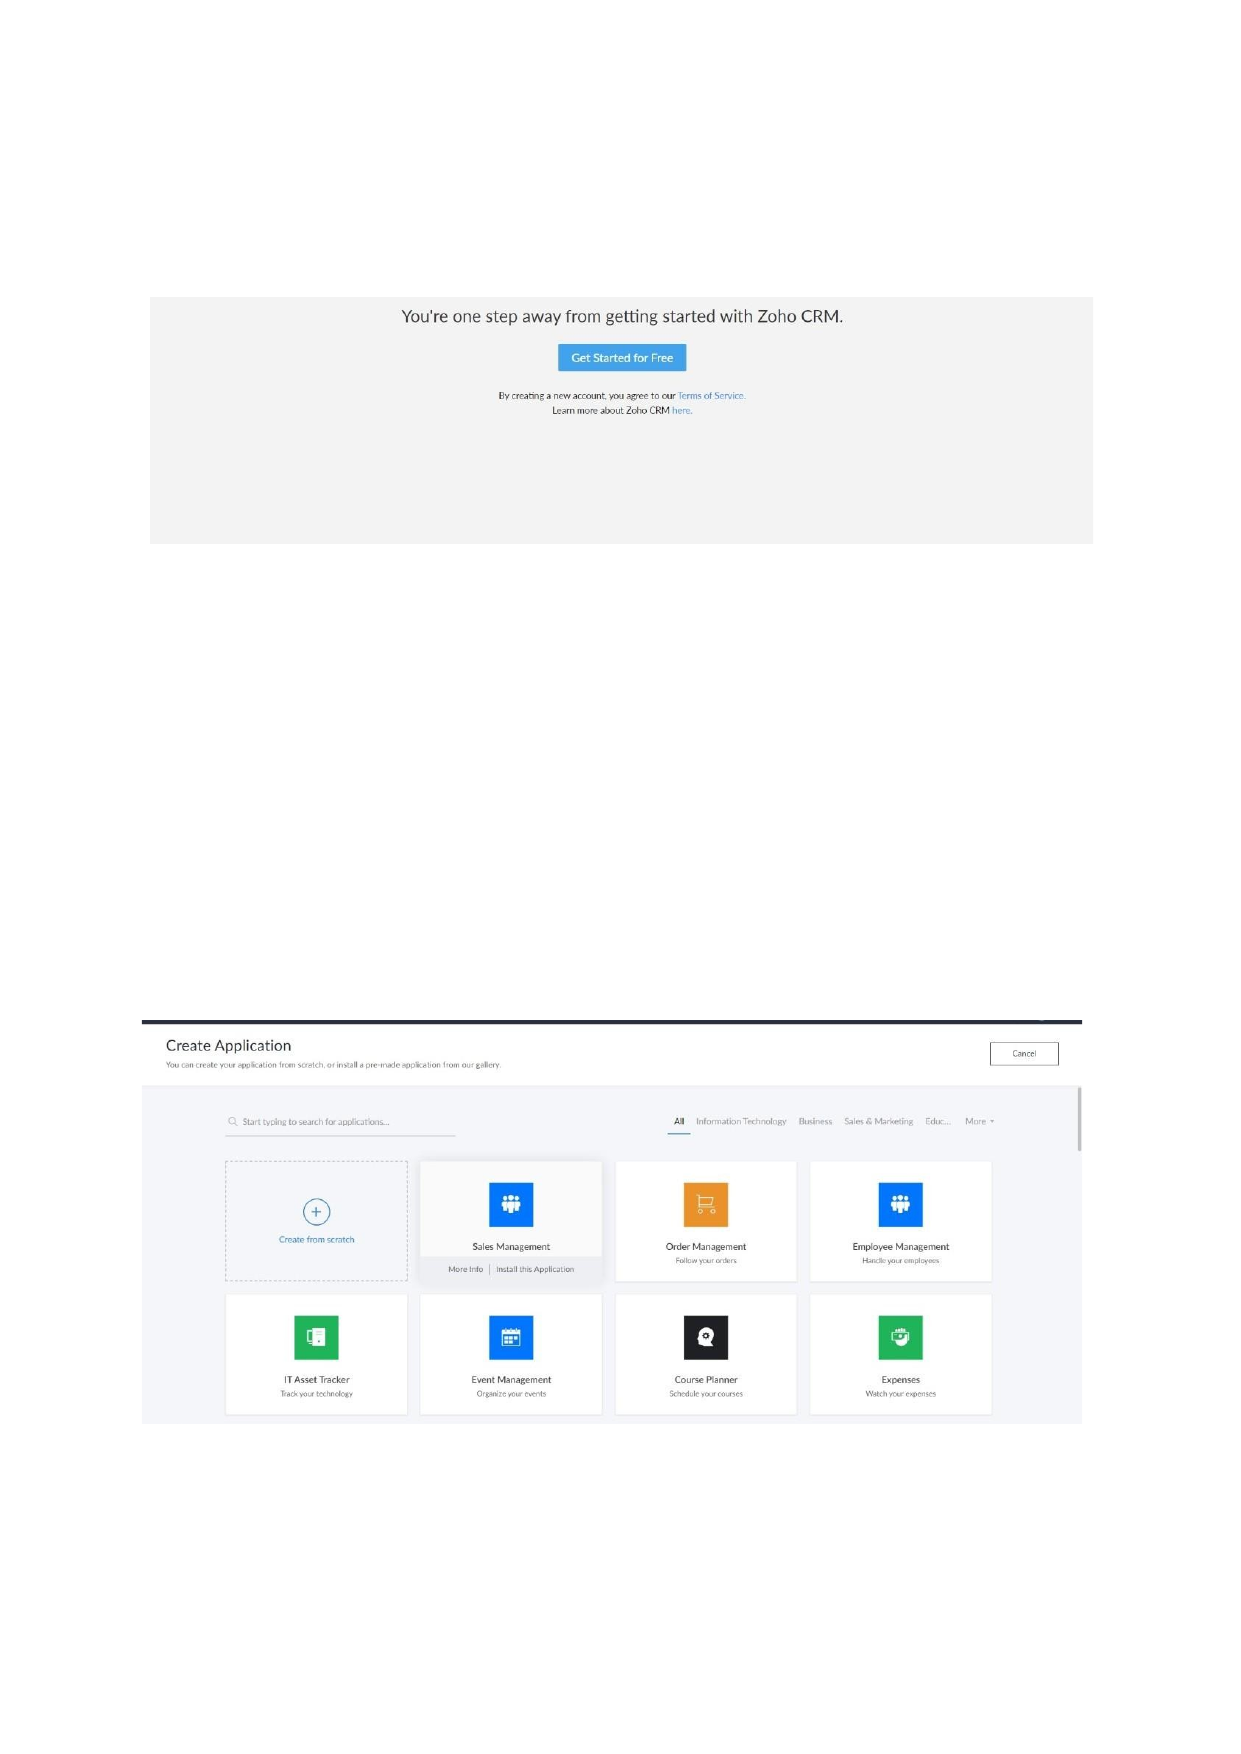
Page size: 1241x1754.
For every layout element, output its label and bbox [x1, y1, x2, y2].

picture [150, 297, 1094, 544]
picture [141, 1020, 1083, 1424]
